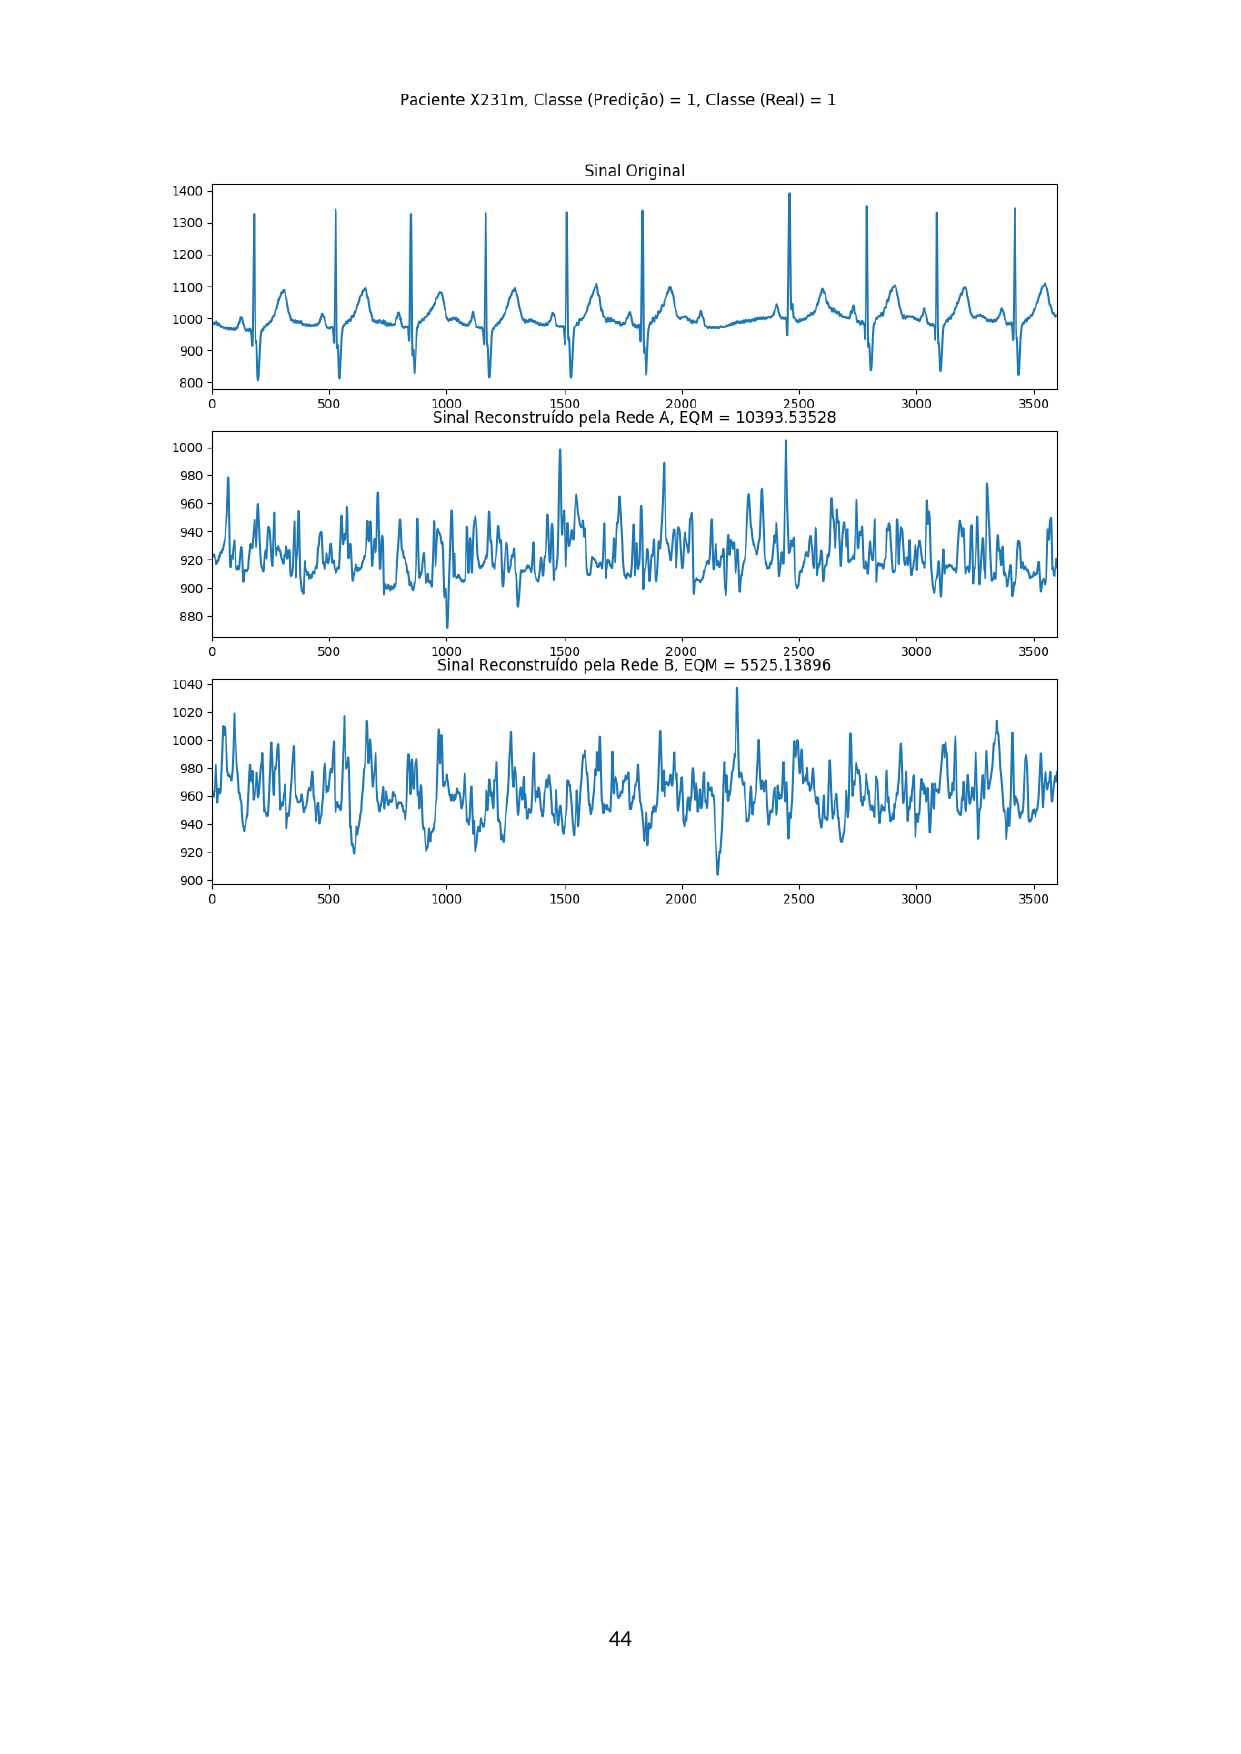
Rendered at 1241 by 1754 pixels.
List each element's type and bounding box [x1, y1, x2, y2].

picture [75, 75, 1166, 984]
